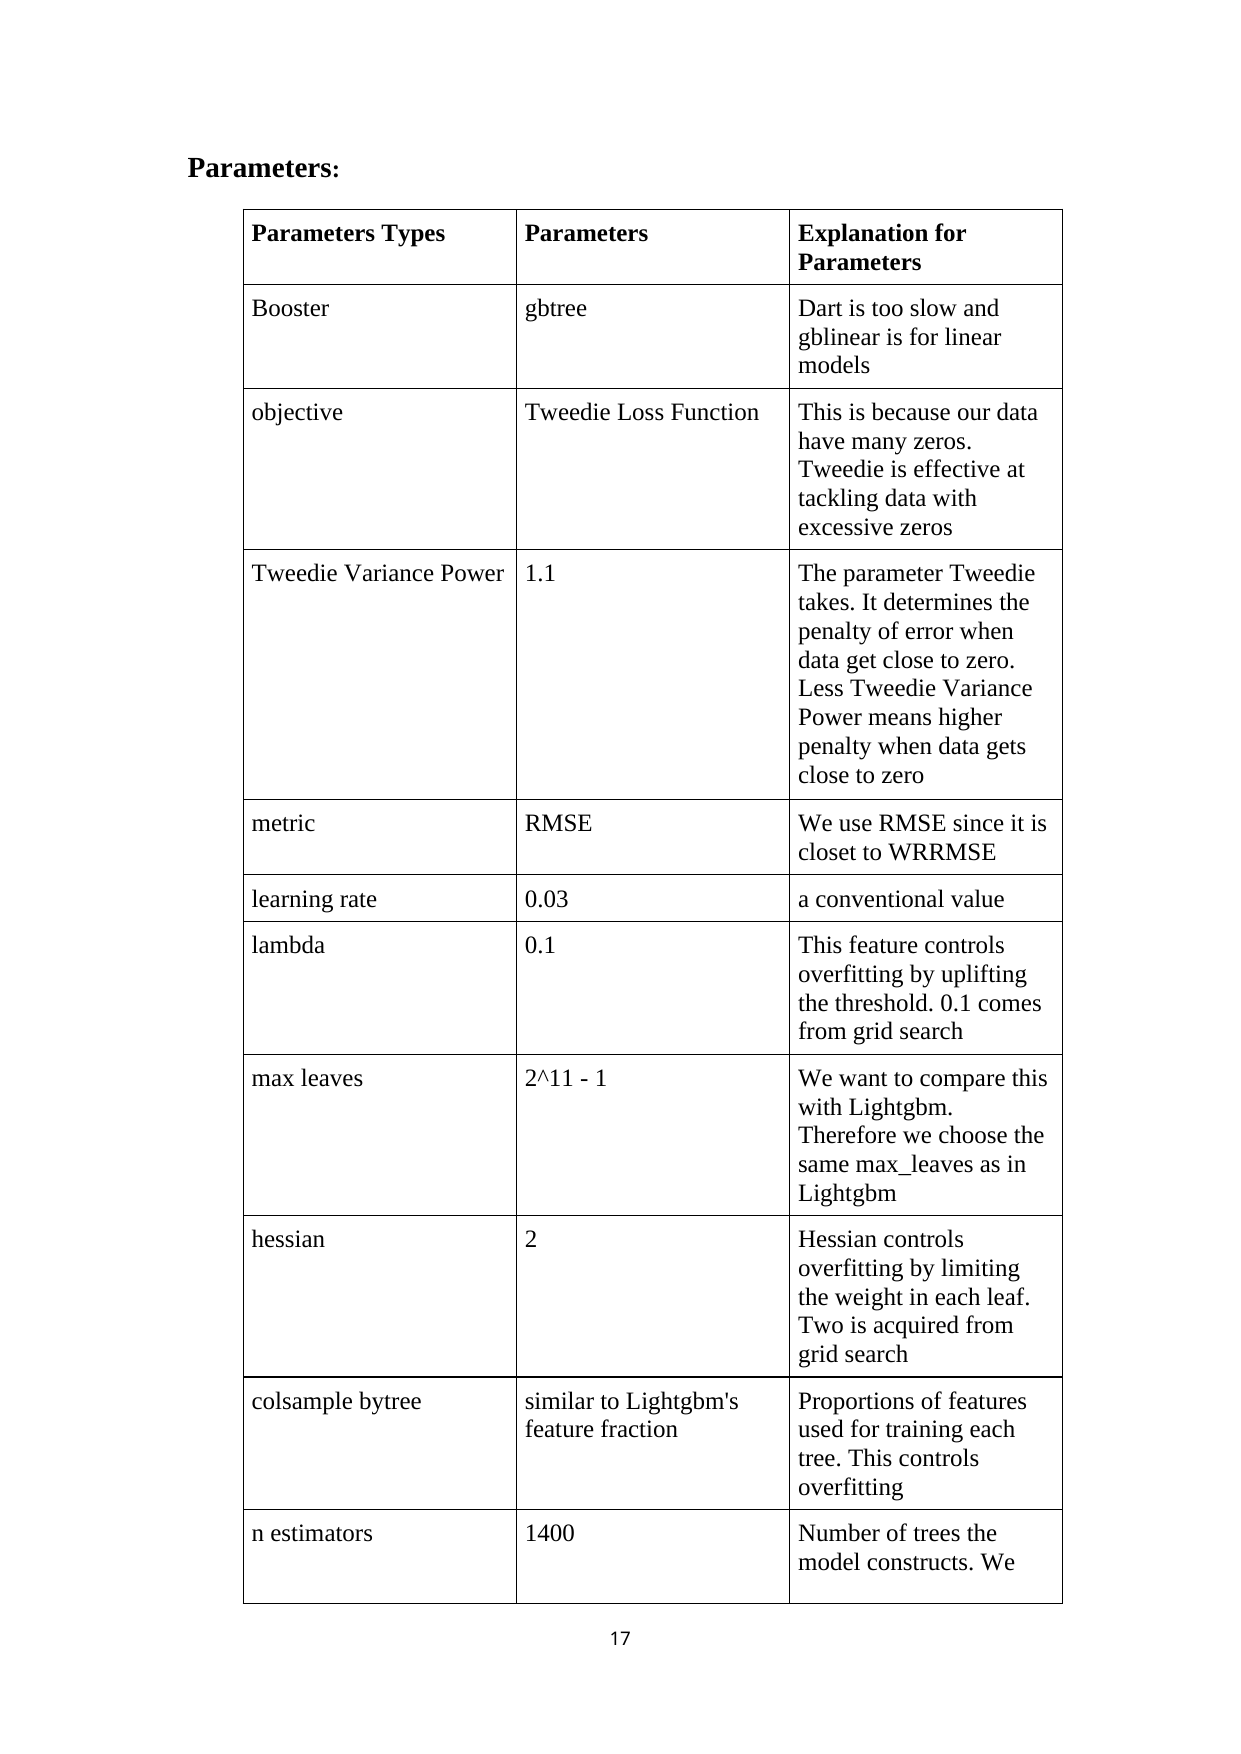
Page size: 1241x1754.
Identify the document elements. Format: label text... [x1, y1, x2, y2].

table_cell 0.03 [517, 875, 789, 921]
table_cell 2 [517, 1216, 789, 1376]
table_cell a conventional value [790, 875, 1062, 921]
table_header Parameters [517, 210, 789, 284]
table_cell Tweedie Variance Power [244, 550, 516, 799]
table_cell Hessian controls overfitting by limiting the weight in each leaf. Two is acquired from grid search [790, 1216, 1062, 1376]
table_cell lambda [244, 922, 516, 1053]
table_cell max leaves [244, 1055, 516, 1215]
table_cell Tweedie Loss Function [517, 389, 789, 549]
table_cell RMSE [517, 800, 789, 874]
table_cell objective [244, 389, 516, 549]
table_cell 1.1 [517, 550, 789, 799]
table_cell This feature controls overfitting by uplifting the threshold. 0.1 comes from grid search [790, 922, 1062, 1053]
table_cell This is because our data have many zeros. Tweedie is effective at tackling data with excessive zeros [790, 389, 1062, 549]
table_cell similar to Lightgbm's feature fraction [517, 1378, 789, 1509]
table_cell 2^11 - 1 [517, 1055, 789, 1215]
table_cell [790, 1510, 1062, 1603]
table_cell metric [244, 800, 516, 874]
subtitle Parameters: [187, 150, 1053, 183]
table_cell 0.1 [517, 922, 789, 1053]
table_cell 1400 [517, 1510, 789, 1603]
table_header Explanation for Parameters [790, 210, 1062, 284]
table_cell Proportions of features used for training each tree. This controls overfitting [790, 1378, 1062, 1509]
table_cell colsample bytree [244, 1378, 516, 1509]
table_cell hessian [244, 1216, 516, 1376]
table_cell n estimators [244, 1510, 516, 1603]
table_cell gbtree [517, 285, 789, 388]
table_cell The parameter Tweedie takes. It determines the penalty of error when data get close to zero. Less Tweedie Variance Power means higher penalty when data gets close to zero [790, 550, 1062, 799]
table_header Parameters Types [244, 210, 516, 284]
table_cell Booster [244, 285, 516, 388]
table_cell Dart is too slow and gblinear is for linear models [790, 285, 1062, 388]
table_cell We want to compare this with Lightgbm. Therefore we choose the same max_leaves as in Lightgbm [790, 1055, 1062, 1215]
table_cell learning rate [244, 875, 516, 921]
table_cell We use RMSE since it is closet to WRRMSE [790, 800, 1062, 874]
